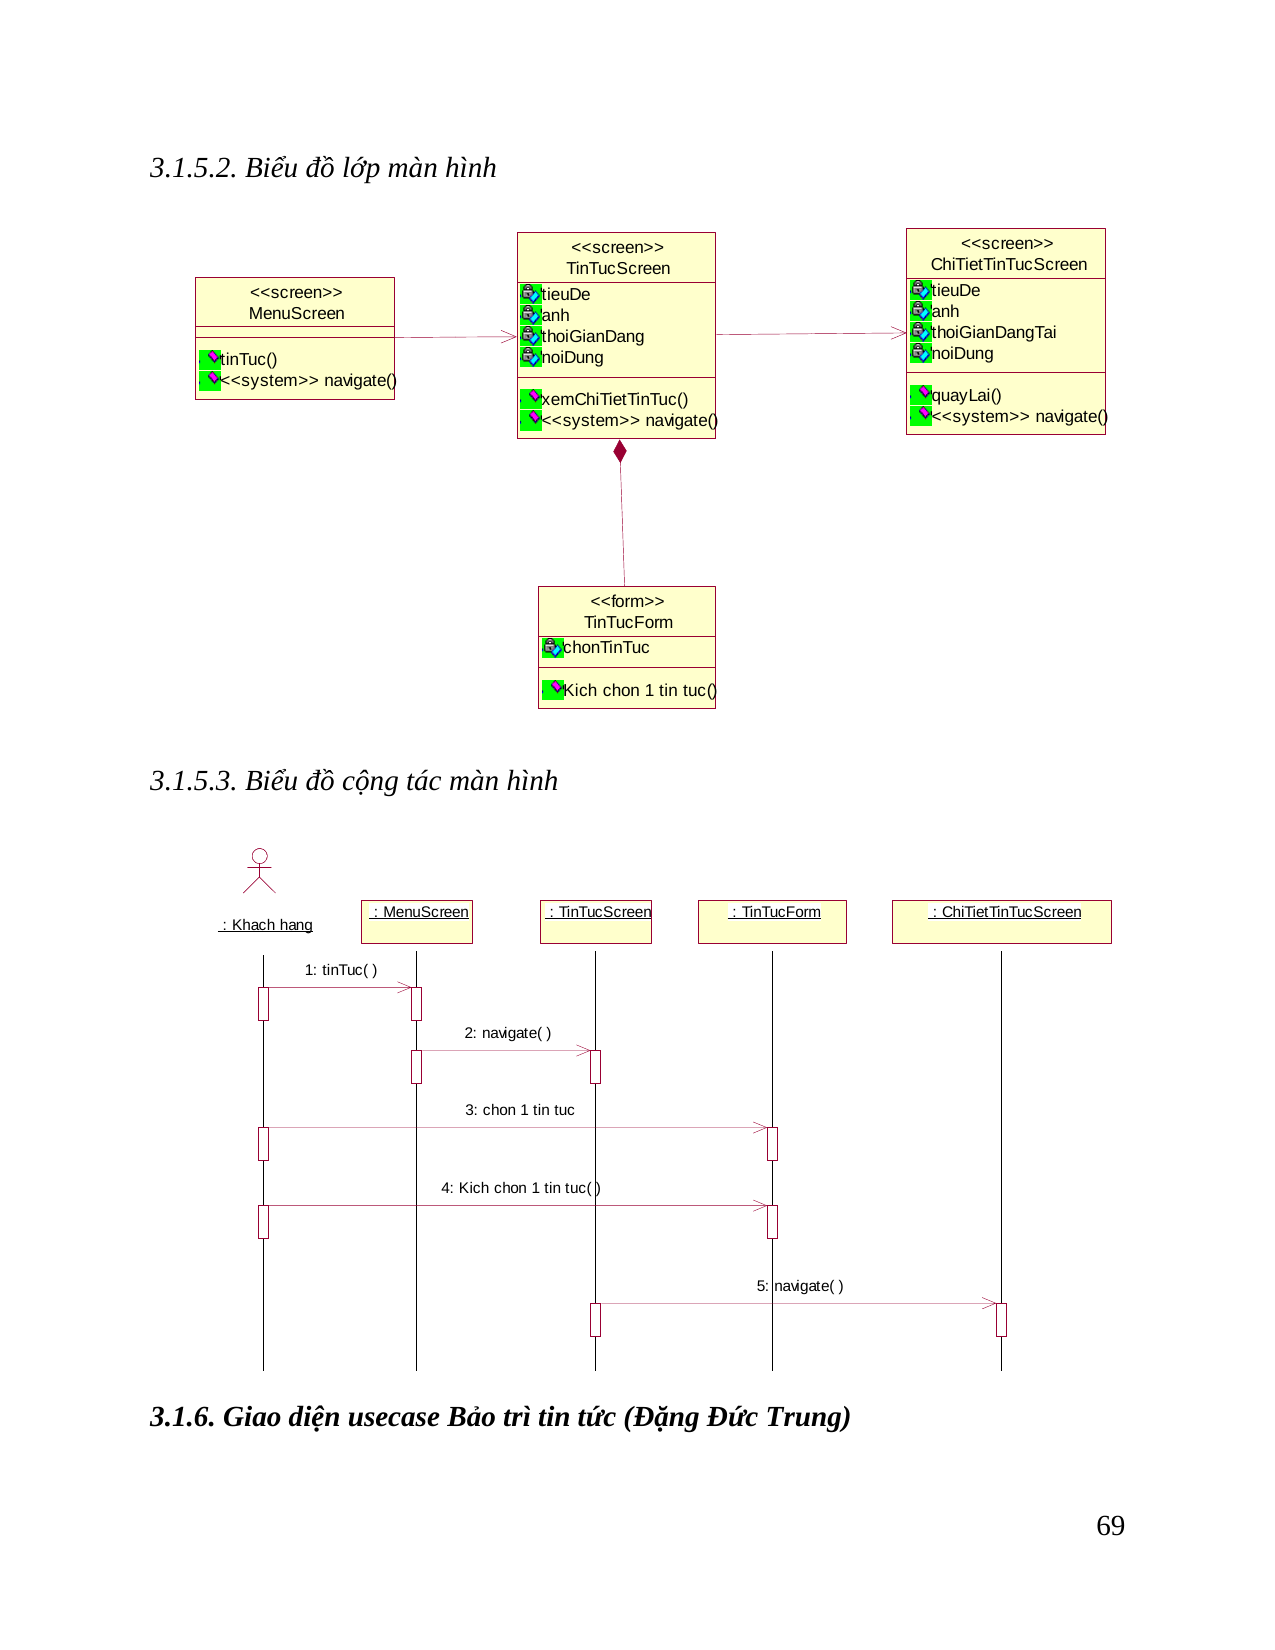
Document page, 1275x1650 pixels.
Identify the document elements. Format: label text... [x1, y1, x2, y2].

subtitle Giao diện usecase Bảo trì tin tức (Đặng Đức Trung) [150, 1399, 1125, 1432]
subtitle Biểu đồ cộng tác màn hình [150, 763, 1125, 797]
subtitle Biểu đồ lớp màn hình [150, 150, 1125, 183]
